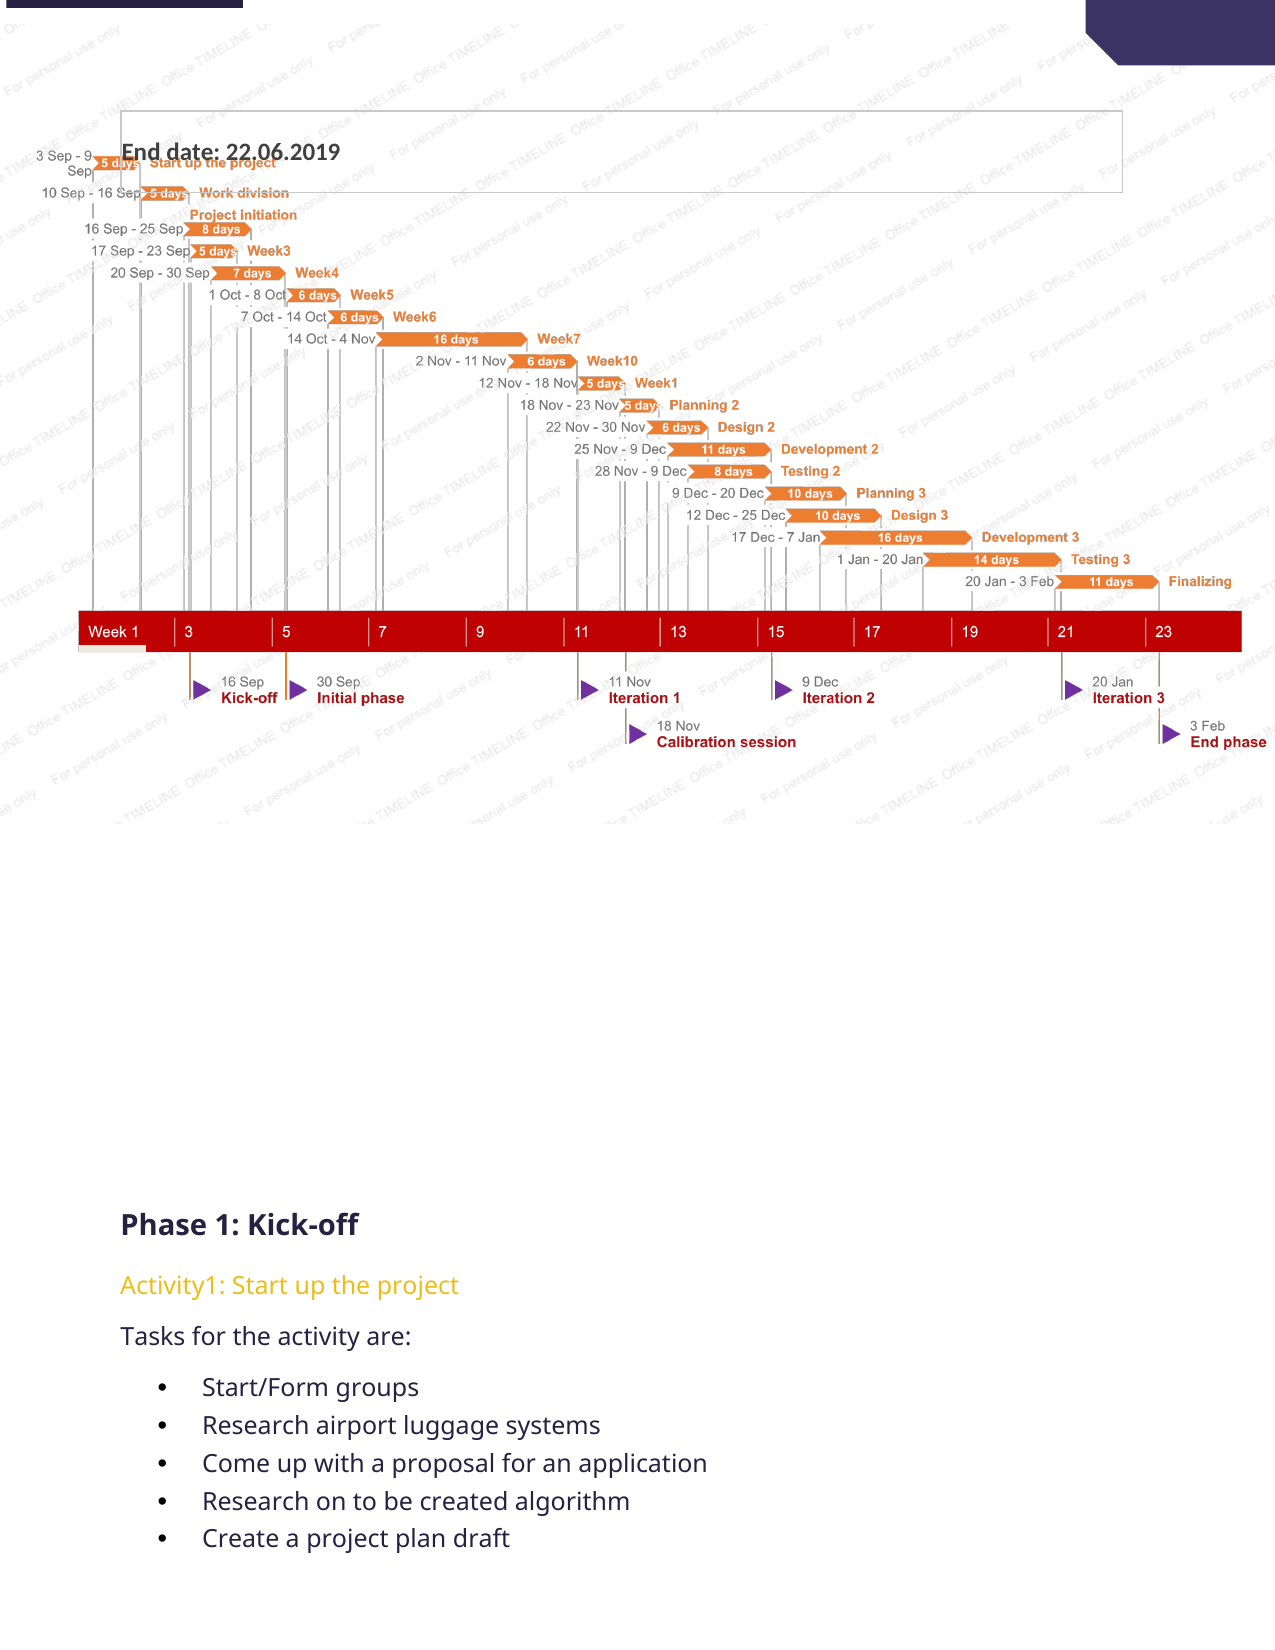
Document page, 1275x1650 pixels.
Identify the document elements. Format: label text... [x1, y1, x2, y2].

list Start/Form groups [157, 1370, 1155, 1404]
picture [0, 24, 1275, 824]
list Research on to be created algorithm [157, 1483, 1155, 1517]
table_cell End date: 22.06.2019 [122, 112, 1122, 192]
text Tasks for the activity are: [120, 1319, 1155, 1353]
subtitle Phase 1: Kick-off [120, 1204, 1155, 1244]
list Come up with a proposal for an application [157, 1445, 1155, 1479]
list Research airport luggage systems [157, 1408, 1155, 1442]
list Create a project plan draft [157, 1521, 1155, 1555]
subtitle Activity1: Start up the project [120, 1268, 1155, 1302]
